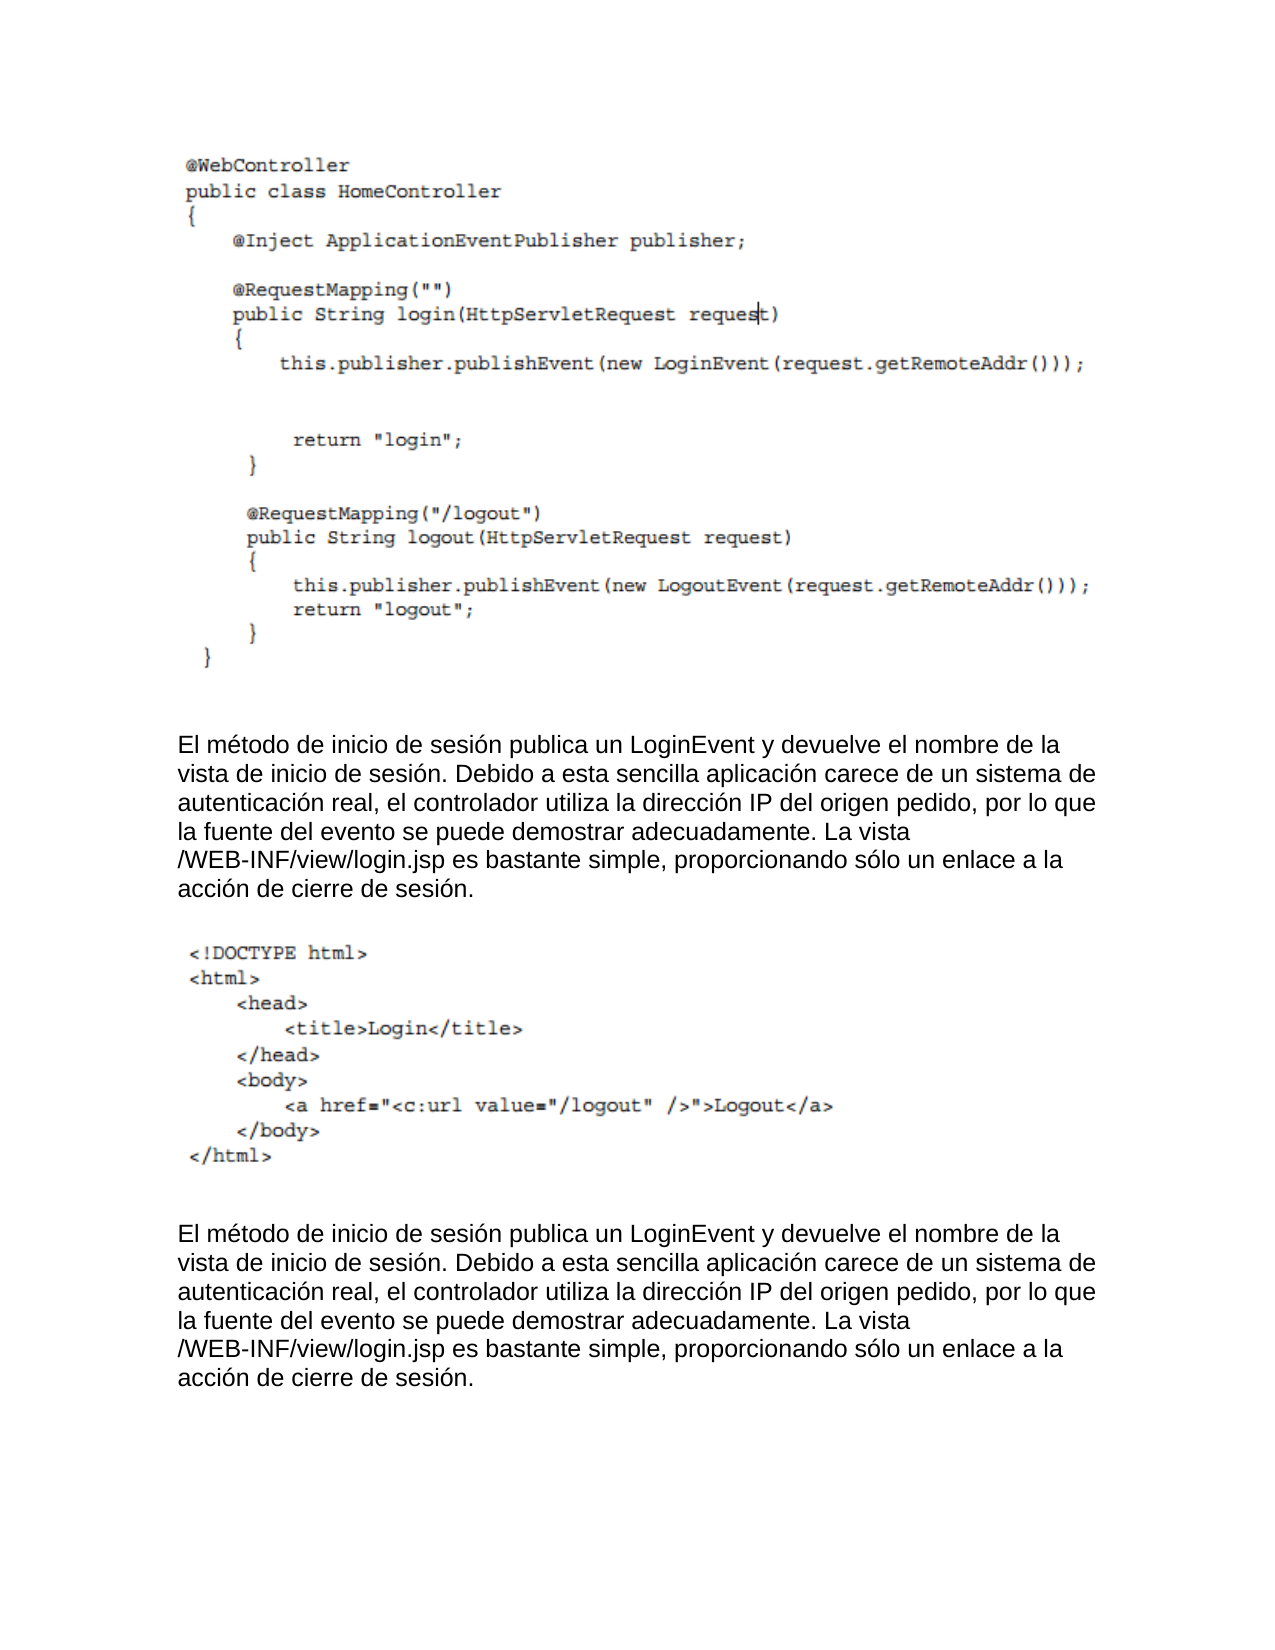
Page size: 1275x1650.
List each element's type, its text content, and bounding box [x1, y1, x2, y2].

picture [177, 931, 853, 1173]
text El método de inicio de sesión publica un LoginEvent y devuelve el nombre de la vista de inicio de sesión. Debido a esta sencilla aplicación carece de un sistema de autenticación real, el controlador utiliza la dirección IP del origen pedido, por lo que la fuente del evento se puede demostrar adecuadamente. La vista /WEB-INF/view/login.jsp es bastante simple, proporcionando sólo un enlace a la acción de cierre de sesión. [177, 1219, 1098, 1392]
text El método de inicio de sesión publica un LoginEvent y devuelve el nombre de la vista de inicio de sesión. Debido a esta sencilla aplicación carece de un sistema de autenticación real, el controlador utiliza la dirección IP del origen pedido, por lo que la fuente del evento se puede demostrar adecuadamente. La vista [177, 730, 1098, 845]
picture [177, 147, 1098, 683]
text /WEB-INF/view/login.jsp es bastante simple, proporcionando sólo un enlace a la acción de cierre de sesión. [177, 845, 1098, 903]
